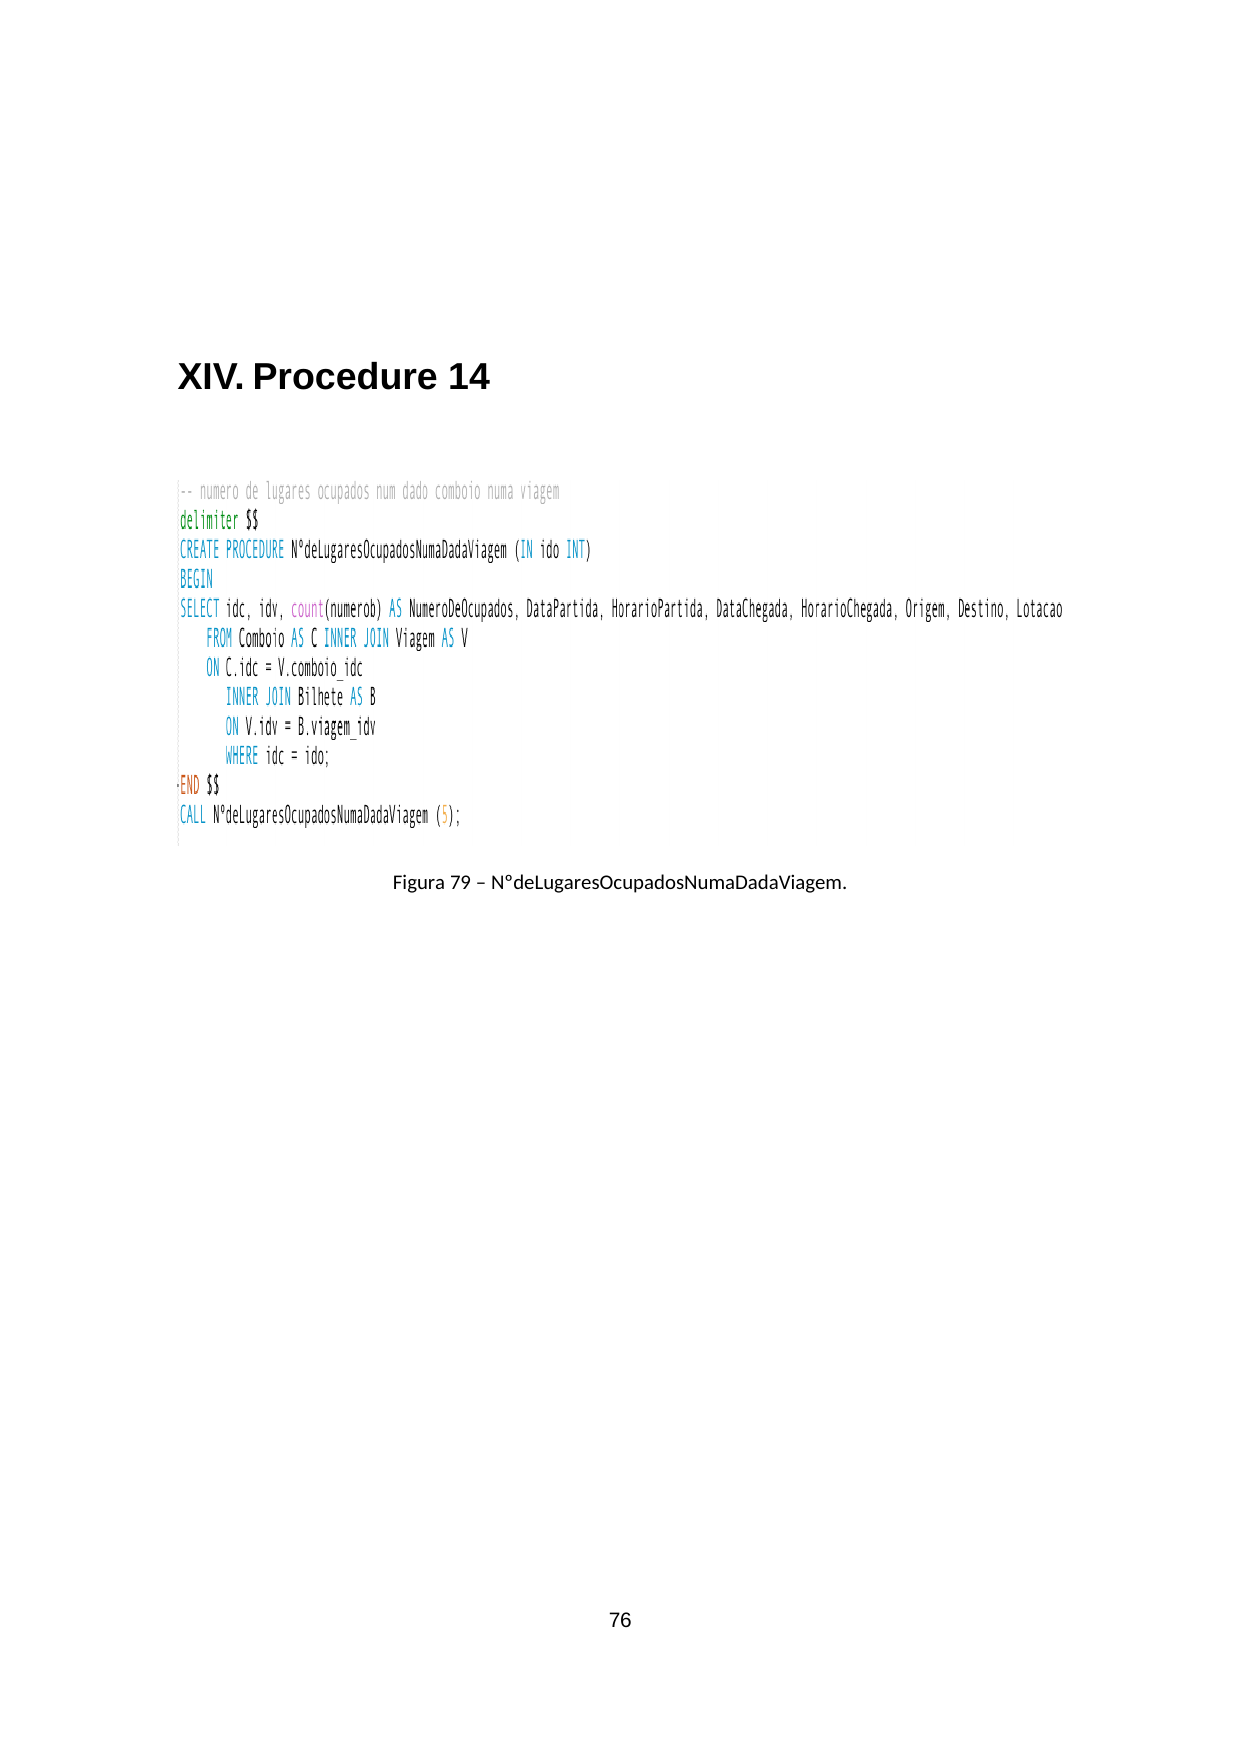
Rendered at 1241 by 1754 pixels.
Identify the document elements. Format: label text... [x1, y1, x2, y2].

text Procedure 14 [177, 354, 1063, 398]
picture [177, 480, 1063, 846]
text Figura 79 – NºdeLugaresOcupadosNumaDadaViagem. [177, 869, 1063, 895]
